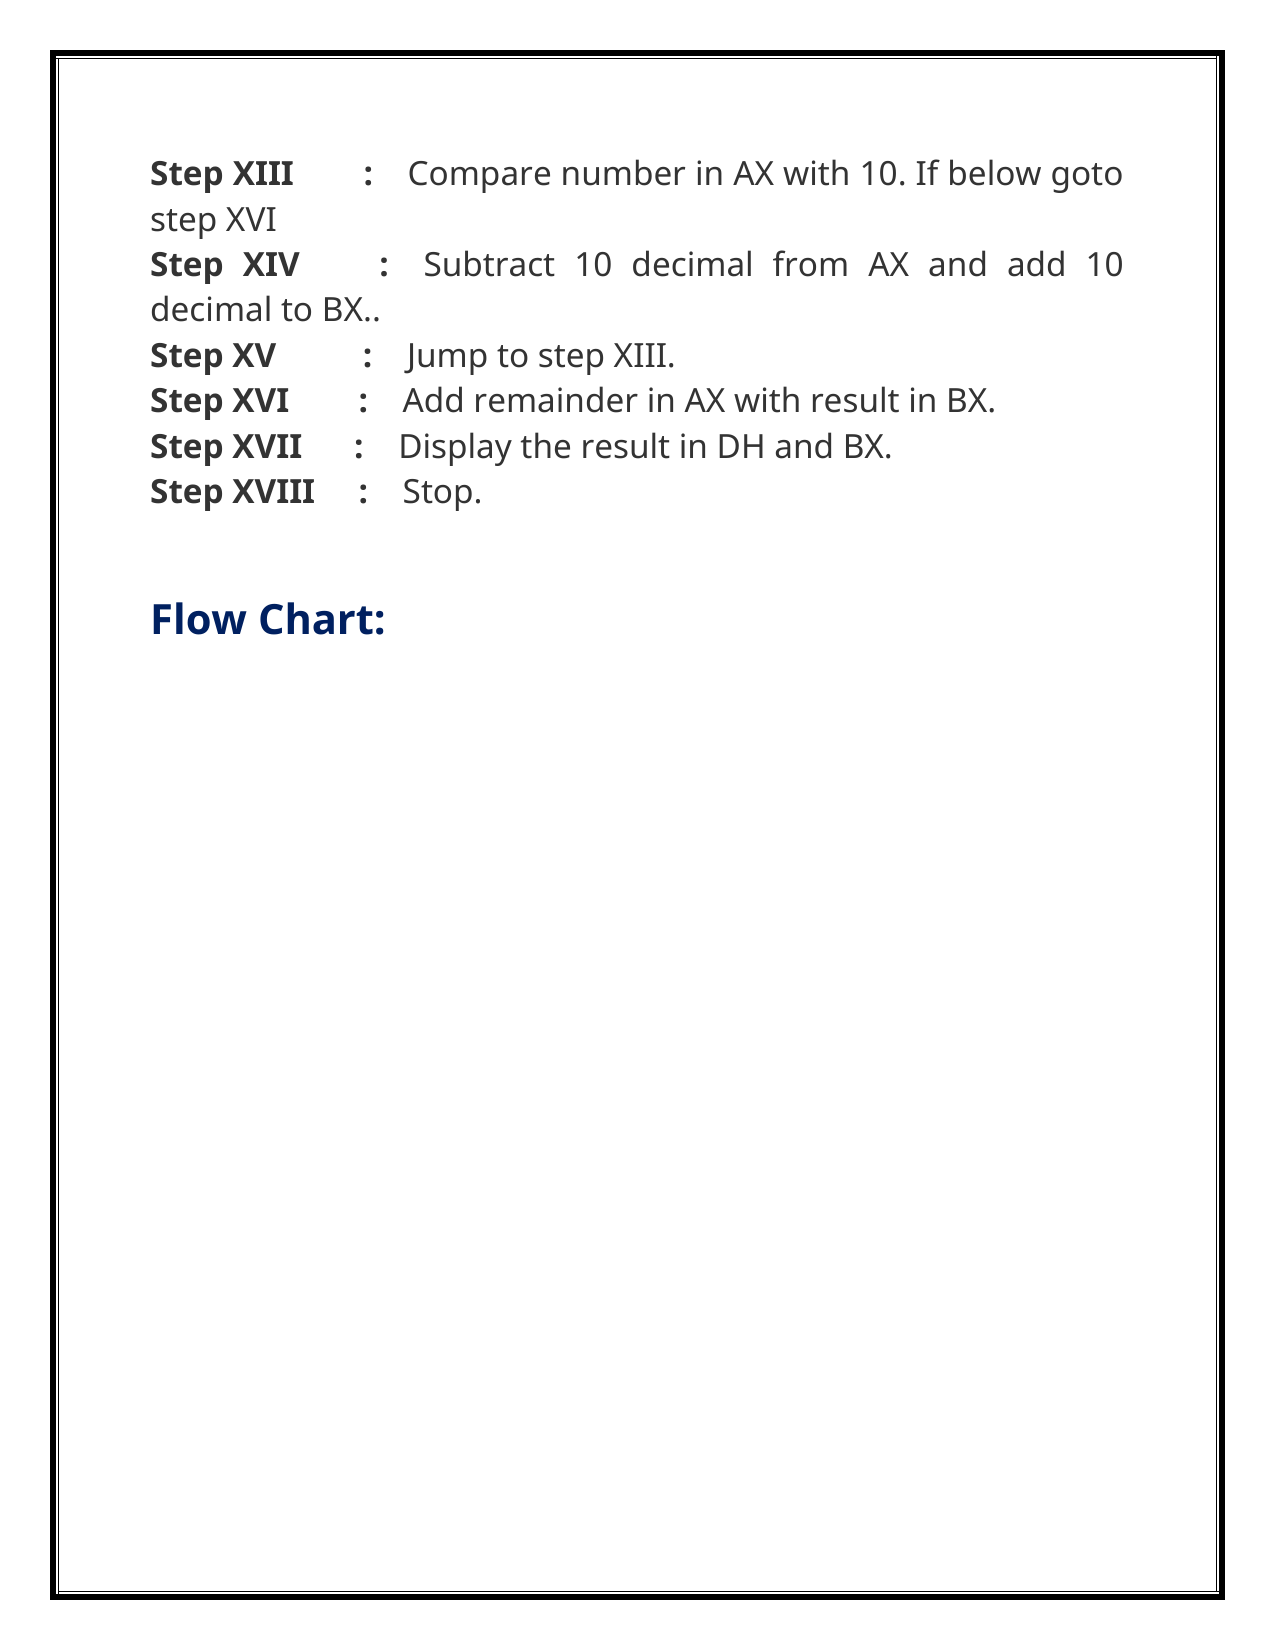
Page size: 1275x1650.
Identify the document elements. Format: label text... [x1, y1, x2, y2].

text Step XV : Jump to step XIII. [150, 332, 1125, 377]
text Step XVIII : Stop. [150, 468, 1125, 513]
text Step XIII : Compare number in AX with 10. If below goto step XVI [150, 150, 1125, 241]
text Flow Chart: [150, 589, 1125, 646]
text Step XIV : Subtract 10 decimal from AX and add 10 decimal to BX.. [150, 241, 1125, 332]
text Step XVII : Display the result in DH and BX. [150, 422, 1125, 468]
text Step XVI : Add remainder in AX with result in BX. [150, 377, 1125, 422]
